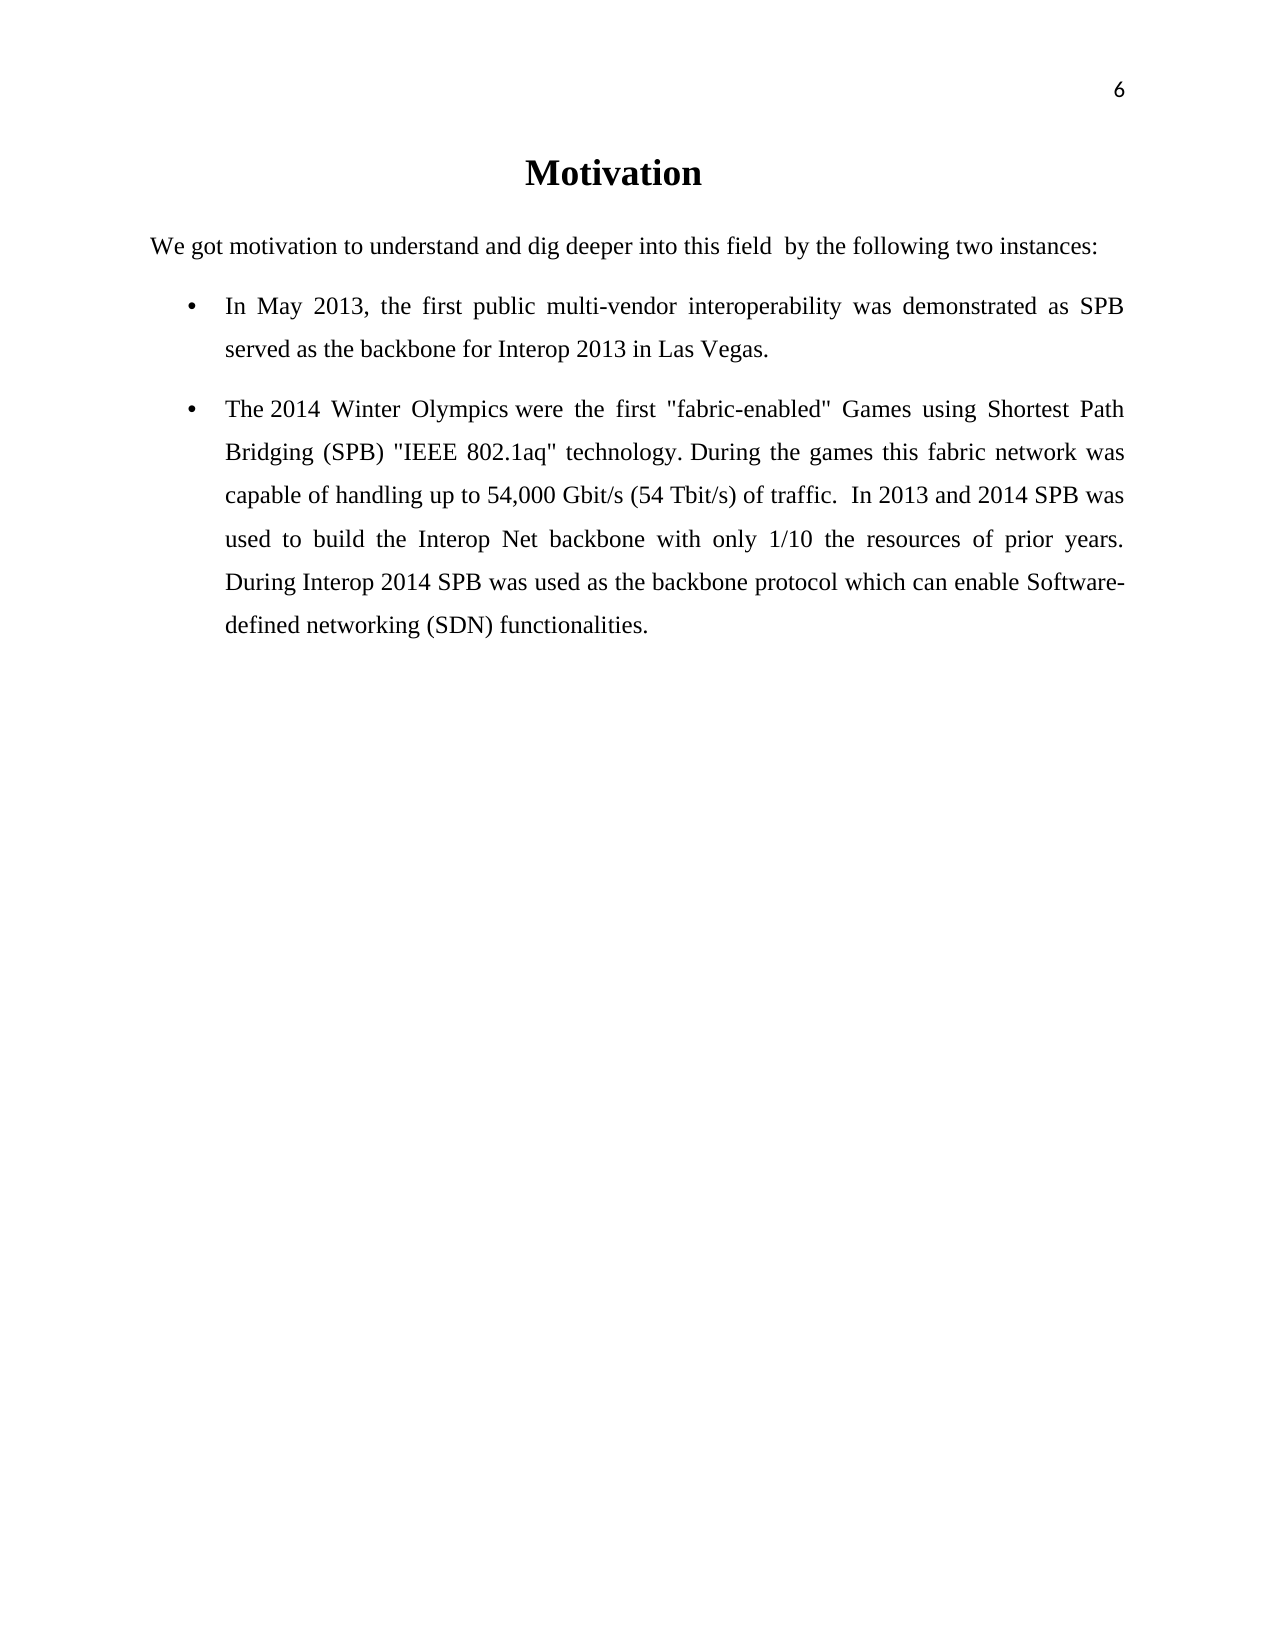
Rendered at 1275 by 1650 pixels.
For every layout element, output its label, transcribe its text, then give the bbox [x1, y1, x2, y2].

text We got motivation to understand and dig deeper into this field by the following two instances: [150, 231, 1125, 260]
text Motivation [450, 150, 1125, 193]
list In May 2013, the first public multi-vendor interoperability was demonstrated as SPB served as the backbone for Interop 2013 in Las Vegas. [187, 291, 1125, 363]
list The 2014 Winter Olympics were the first "fabric-enabled" Games using Shortest Path Bridging (SPB) "IEEE 802.1aq" technology. During the games this fabric network was capable of handling up to 54,000 Gbit/s (54 Tbit/s) of traffic. In 2013 and 2014 SPB was used to build the Interop Net backbone with only 1/10 the resources of prior years. During Interop 2014 SPB was used as the backbone protocol which can enable Software-defined networking (SDN) functionalities. [187, 394, 1125, 639]
